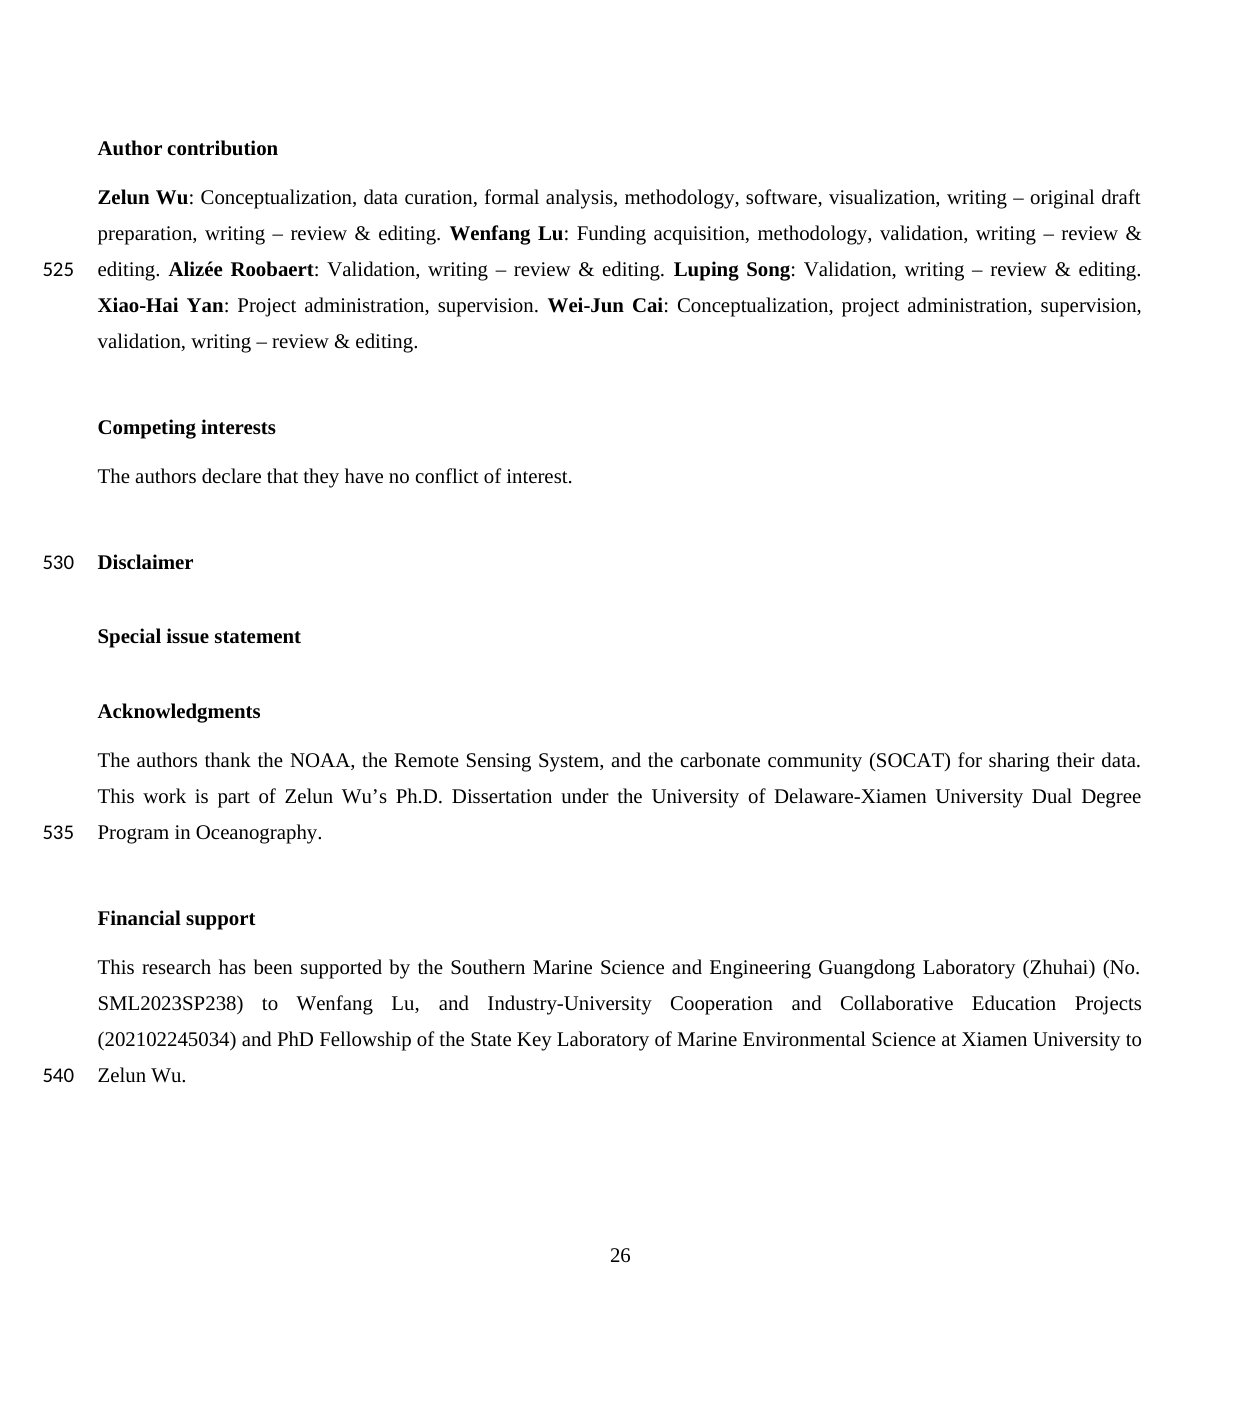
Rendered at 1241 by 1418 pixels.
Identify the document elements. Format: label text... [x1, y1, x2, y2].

text The authors declare that they have no conflict of interest. [97, 464, 1143, 488]
subtitle Author contribution [97, 136, 1143, 160]
text The authors thank the NOAA, the Remote Sensing System, and the carbonate community (SOCAT) for sharing their data. This work is part of Zelun Wu’s Ph.D. Dissertation under the University of Delaware-Xiamen University Dual Degree Program in Oceanography. [97, 748, 1143, 844]
text This research has been supported by the Southern Marine Science and Engineering Guangdong Laboratory (Zhuhai) (No. SML2023SP238) to Wenfang Lu, and Industry-University Cooperation and Collaborative Education Projects (202102245034) and PhD Fellowship of the State Key Laboratory of Marine Environmental Science at Xiamen University to Zelun Wu. [97, 955, 1143, 1087]
subtitle Competing interests [97, 415, 1143, 439]
subtitle Acknowledgments [97, 698, 1143, 723]
subtitle Financial support [97, 906, 1143, 930]
subtitle Disclaimer [97, 550, 1143, 574]
text Zelun Wu: Conceptualization, data curation, formal analysis, methodology, software, visualization, writing – original draft preparation, writing – review & editing. Wenfang Lu: Funding acquisition, methodology, validation, writing – review & editing. Alizée Roobaert: Validation, writing – review & editing. Luping Song: Validation, writing – review & editing. Xiao-Hai Yan: Project administration, supervision. Wei-Jun Cai: Conceptualization, project administration, supervision, validation, writing – review & editing. [97, 185, 1143, 353]
subtitle Special issue statement [97, 624, 1143, 648]
